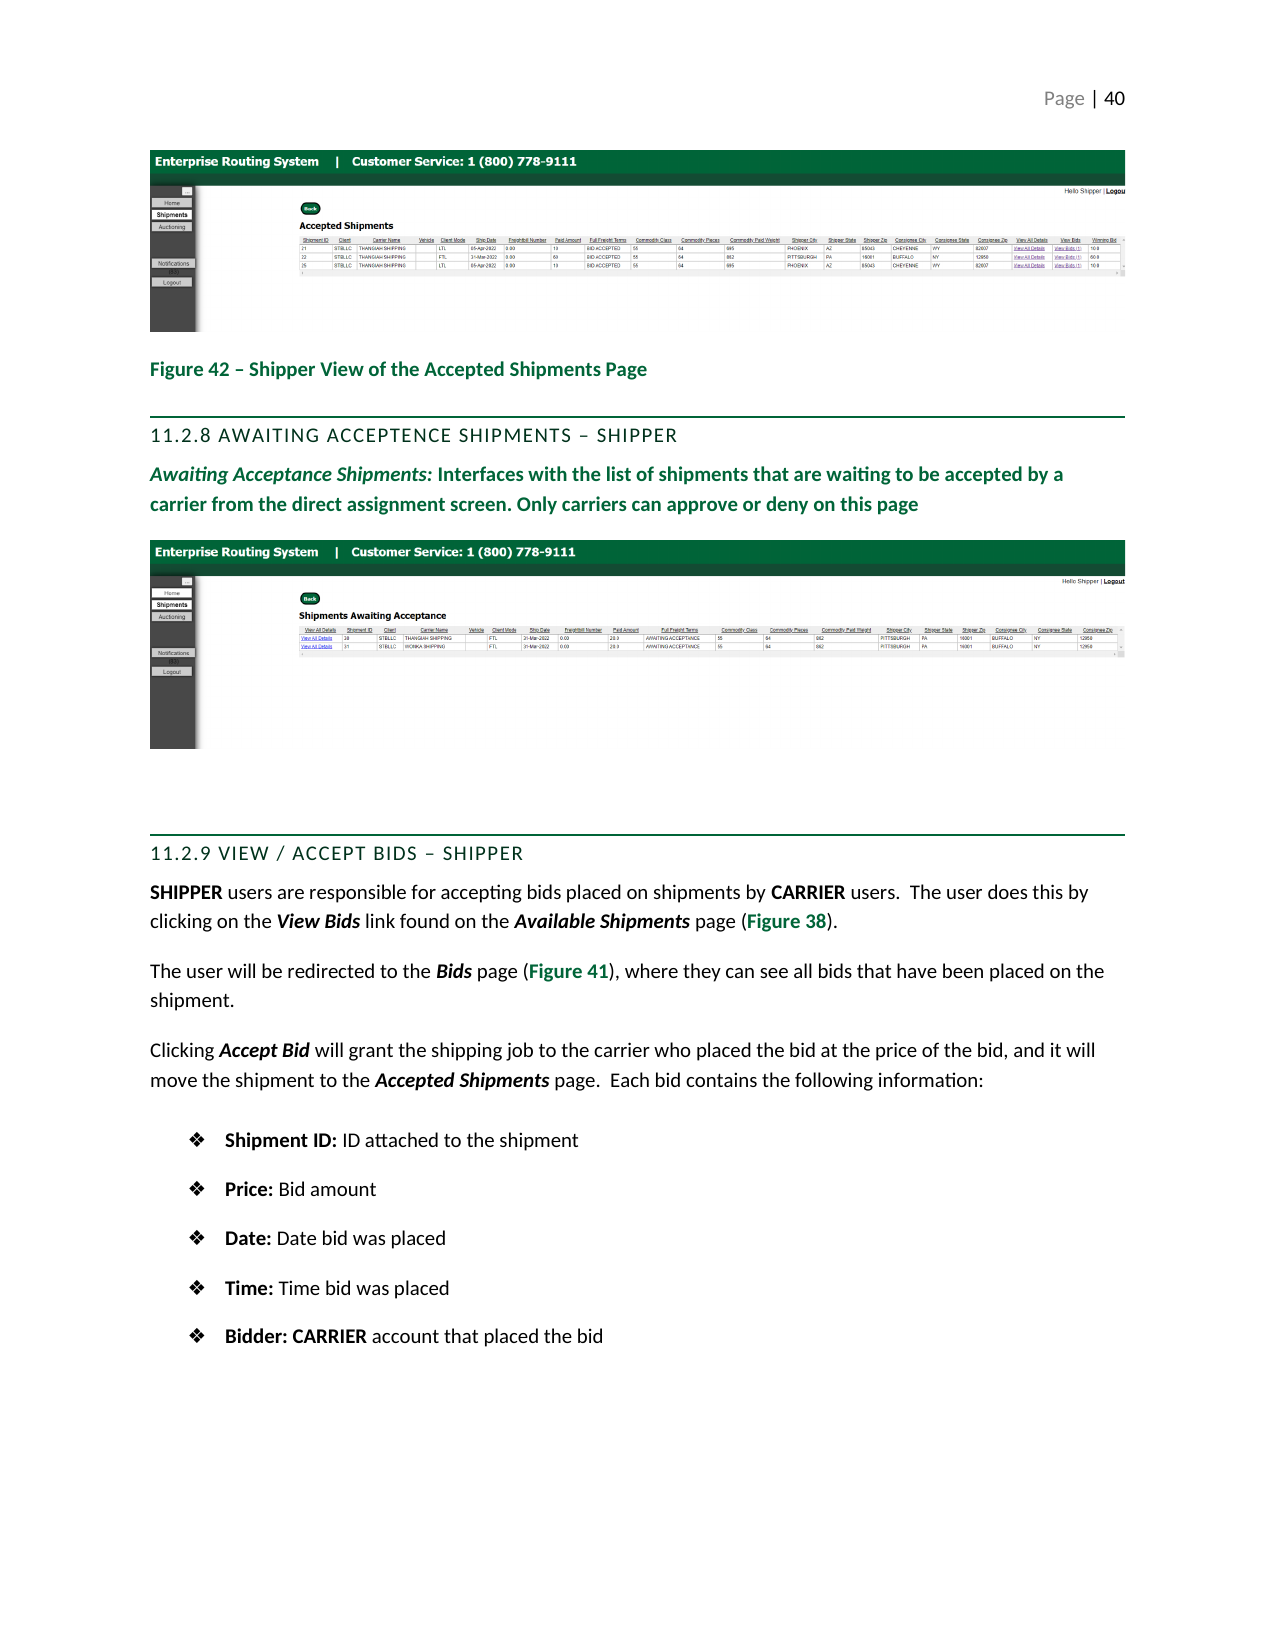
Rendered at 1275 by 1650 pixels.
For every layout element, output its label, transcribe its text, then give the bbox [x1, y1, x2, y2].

list Date: Date bid was placed [187, 1215, 1125, 1258]
list Bidder: CARRIER account that placed the bid [187, 1313, 1125, 1356]
text The user will be redirected to the Bids page (Figure 41), where they can see all bids that have been placed on the shipment. [150, 958, 1125, 1013]
list Price: Bid amount [187, 1166, 1125, 1209]
list Time: Time bid was placed [187, 1264, 1125, 1307]
subtitle 11.2.9 View / Accept bids – SHIPPER [150, 836, 1125, 865]
list Shipment ID: ID attached to the shipment [187, 1117, 1125, 1159]
picture [150, 540, 1125, 749]
text Clicking Accept Bid will grant the shipping job to the carrier who placed the bid at the price of the bid, and it will move the shipment to the Accepted Shipments page. Each bid contains the following information: [150, 1038, 1125, 1092]
subtitle 11.2.8 Awaiting Acceptence Shipments – SHIPPER [150, 418, 1125, 447]
picture [150, 150, 1125, 332]
text Awaiting Acceptance Shipments: Interfaces with the list of shipments that are waiting to be accepted by a carrier from the direct assignment screen. Only carriers can approve or deny on this page [150, 462, 1125, 516]
text Figure 42 – Shipper View of the Accepted Shipments Page [150, 356, 1125, 381]
text SHIPPER users are responsible for accepting bids placed on shipments by CARRIER users. The user does this by clicking on the View Bids link found on the Available Shipments page (Figure 38). [150, 879, 1125, 934]
